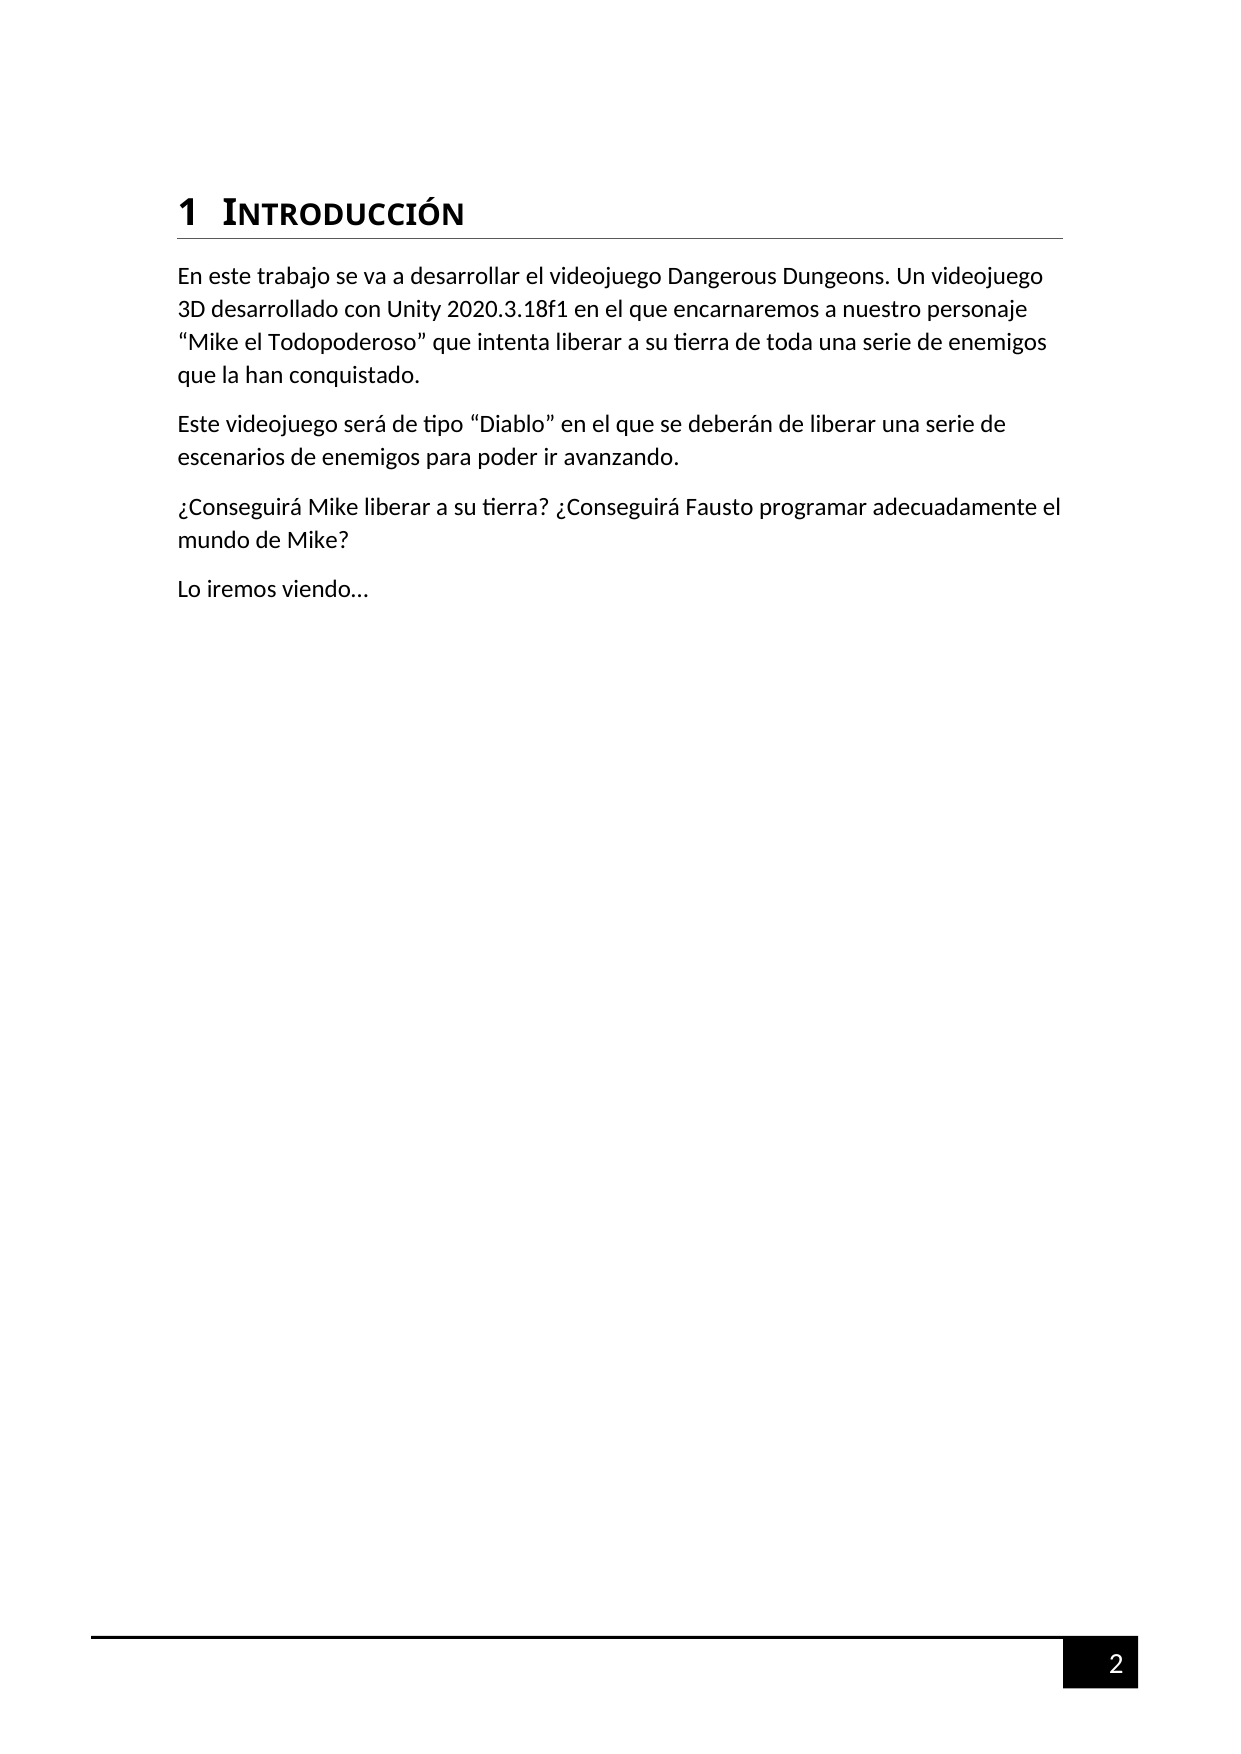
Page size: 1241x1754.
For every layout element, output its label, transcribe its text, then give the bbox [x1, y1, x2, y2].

text Este videojuego será de tipo “Diablo” en el que se deberán de liberar una serie de escenarios de enemigos para poder ir avanzando. [177, 408, 1063, 472]
subtitle Introducción [177, 185, 1063, 238]
text ¿Conseguirá Mike liberar a su tierra? ¿Conseguirá Fausto programar adecuadamente el mundo de Mike? [177, 491, 1063, 554]
text Lo iremos viendo… [177, 573, 1063, 604]
text En este trabajo se va a desarrollar el videojuego Dangerous Dungeons. Un videojuego 3D desarrollado con Unity 2020.3.18f1 en el que encarnaremos a nuestro personaje “Mike el Todopoderoso” que intenta liberar a su tierra de toda una serie de enemigos que la han conquistado. [177, 260, 1063, 389]
